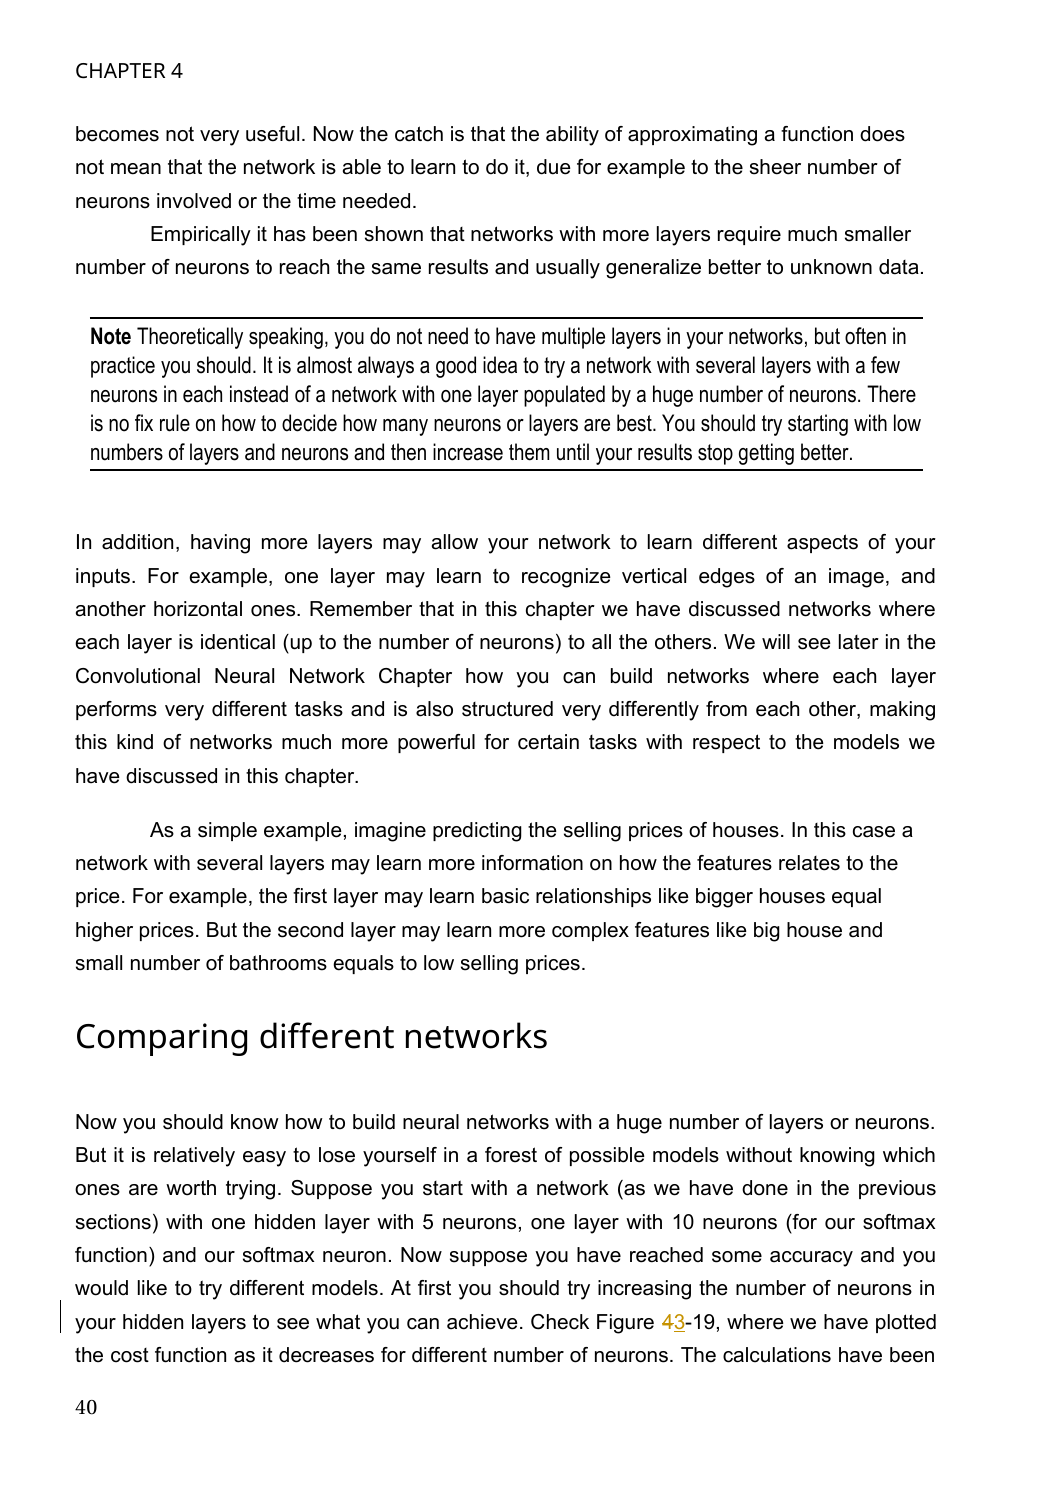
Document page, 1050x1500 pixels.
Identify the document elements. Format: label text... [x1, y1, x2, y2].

text As a simple example, imagine predicting the selling prices of houses. In this case a network with several layers may learn more information on how the features relates to the price. For example, the first layer may learn basic relationships like bigger houses equal higher prices. But the second layer may learn more complex features like big house and small number of bathrooms equals to low selling prices. [75, 808, 937, 975]
text Empirically it has been shown that networks with more layers require much smaller number of neurons to reach the same results and usually generalize better to unknown data. [75, 212, 937, 279]
subtitle Comparing different networks [75, 1012, 937, 1058]
text In addition, having more layers may allow your network to learn different aspects of your inputs. For example, one layer may learn to recognize vertical edges of an image, and another horizontal ones. Remember that in this chapter we have discussed networks where each layer is identical (up to the number of neurons) to all the others. We will see later in the Convolutional Neural Network Chapter how you can build networks where each layer performs very different tasks and is also structured very differently from each other, making this kind of networks much more powerful for certain tasks with respect to the models we have discussed in this chapter. [75, 521, 937, 787]
text Note Theoretically speaking, you do not need to have multiple layers in your networks, but often in practice you should. It is almost always a good idea to try a network with several layers with a few neurons in each instead of a network with one layer populated by a huge number of neurons. There is no fix rule on how to decide how many neurons or layers are best. You should try starting with low numbers of layers and neurons and then increase them until your results stop getting better. [90, 319, 923, 469]
